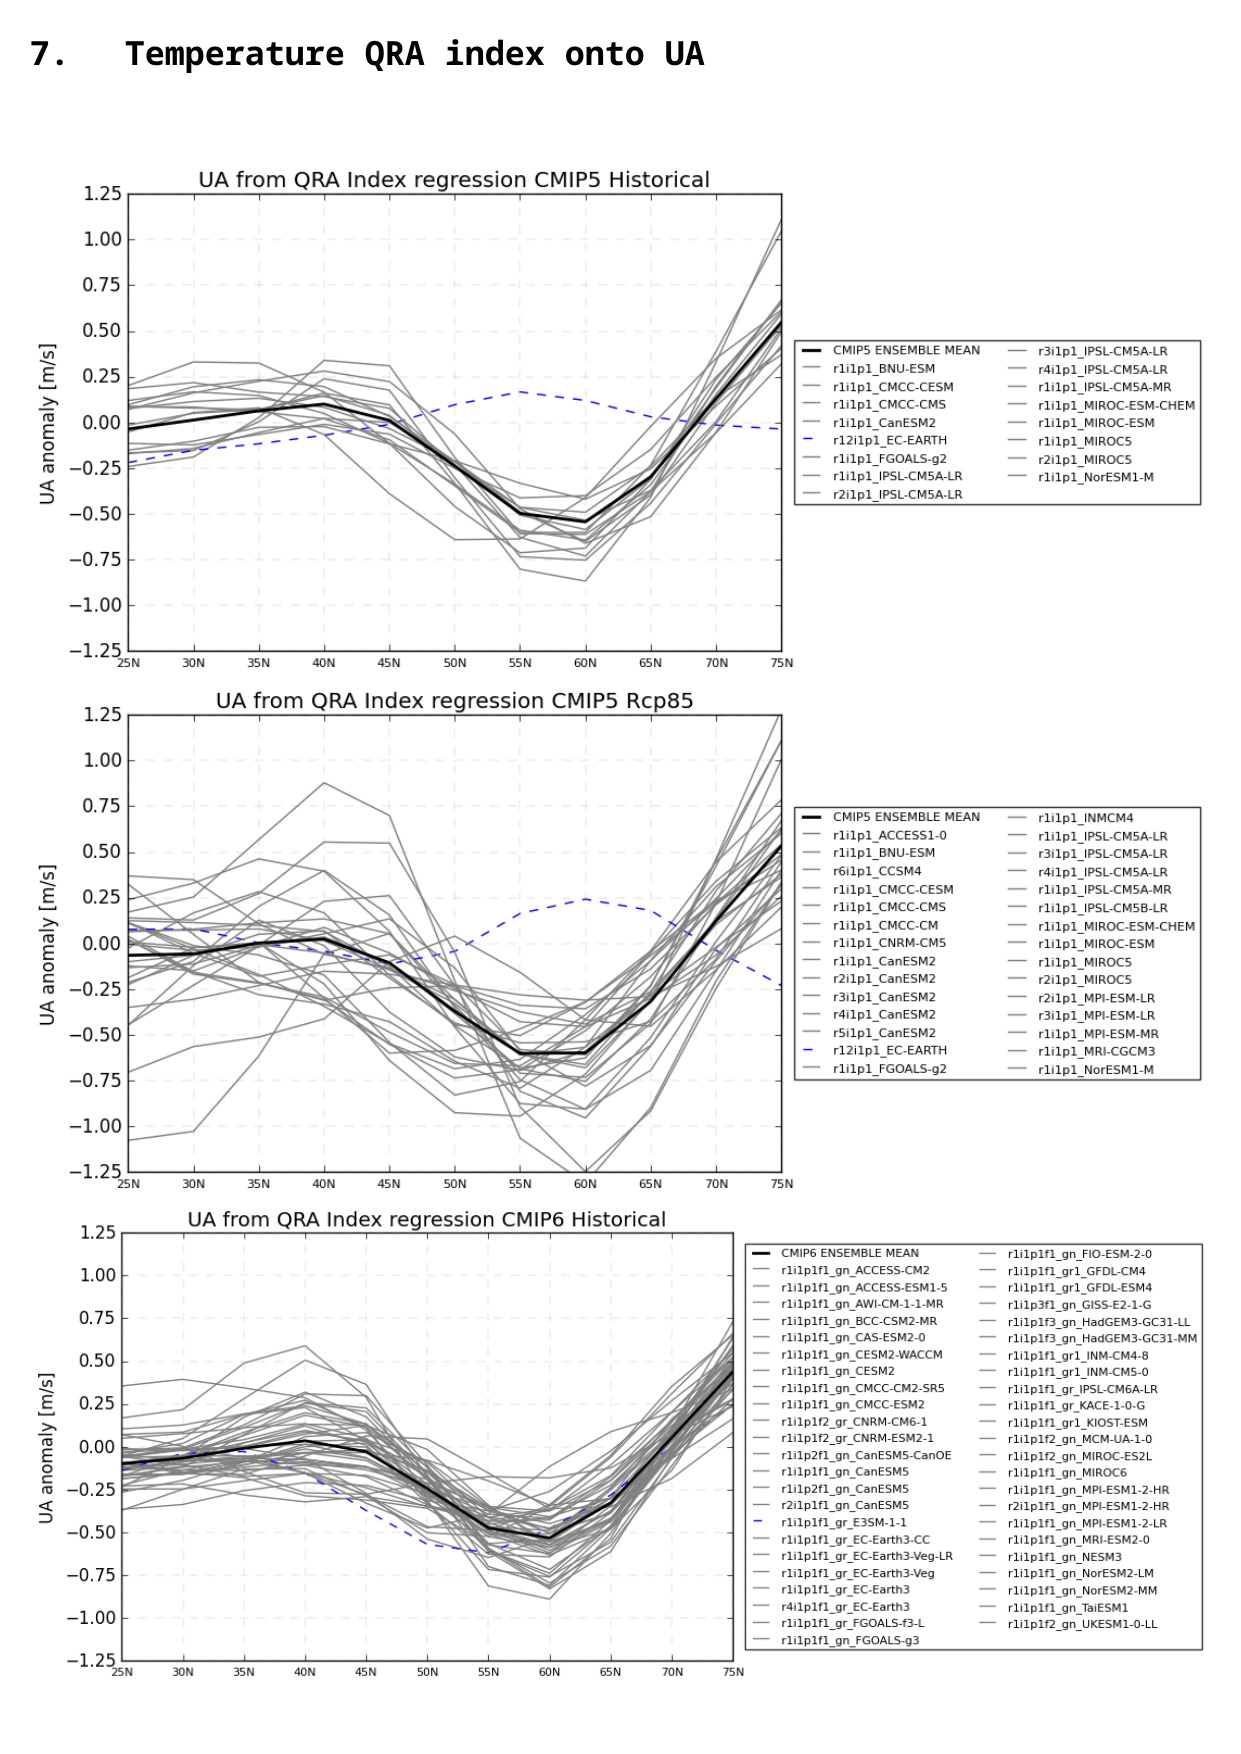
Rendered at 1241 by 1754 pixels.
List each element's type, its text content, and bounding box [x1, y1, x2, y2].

picture [29, 681, 1211, 1200]
picture [29, 1201, 1211, 1687]
list Temperature QRA index onto UA [29, 29, 1211, 75]
picture [29, 160, 1211, 679]
